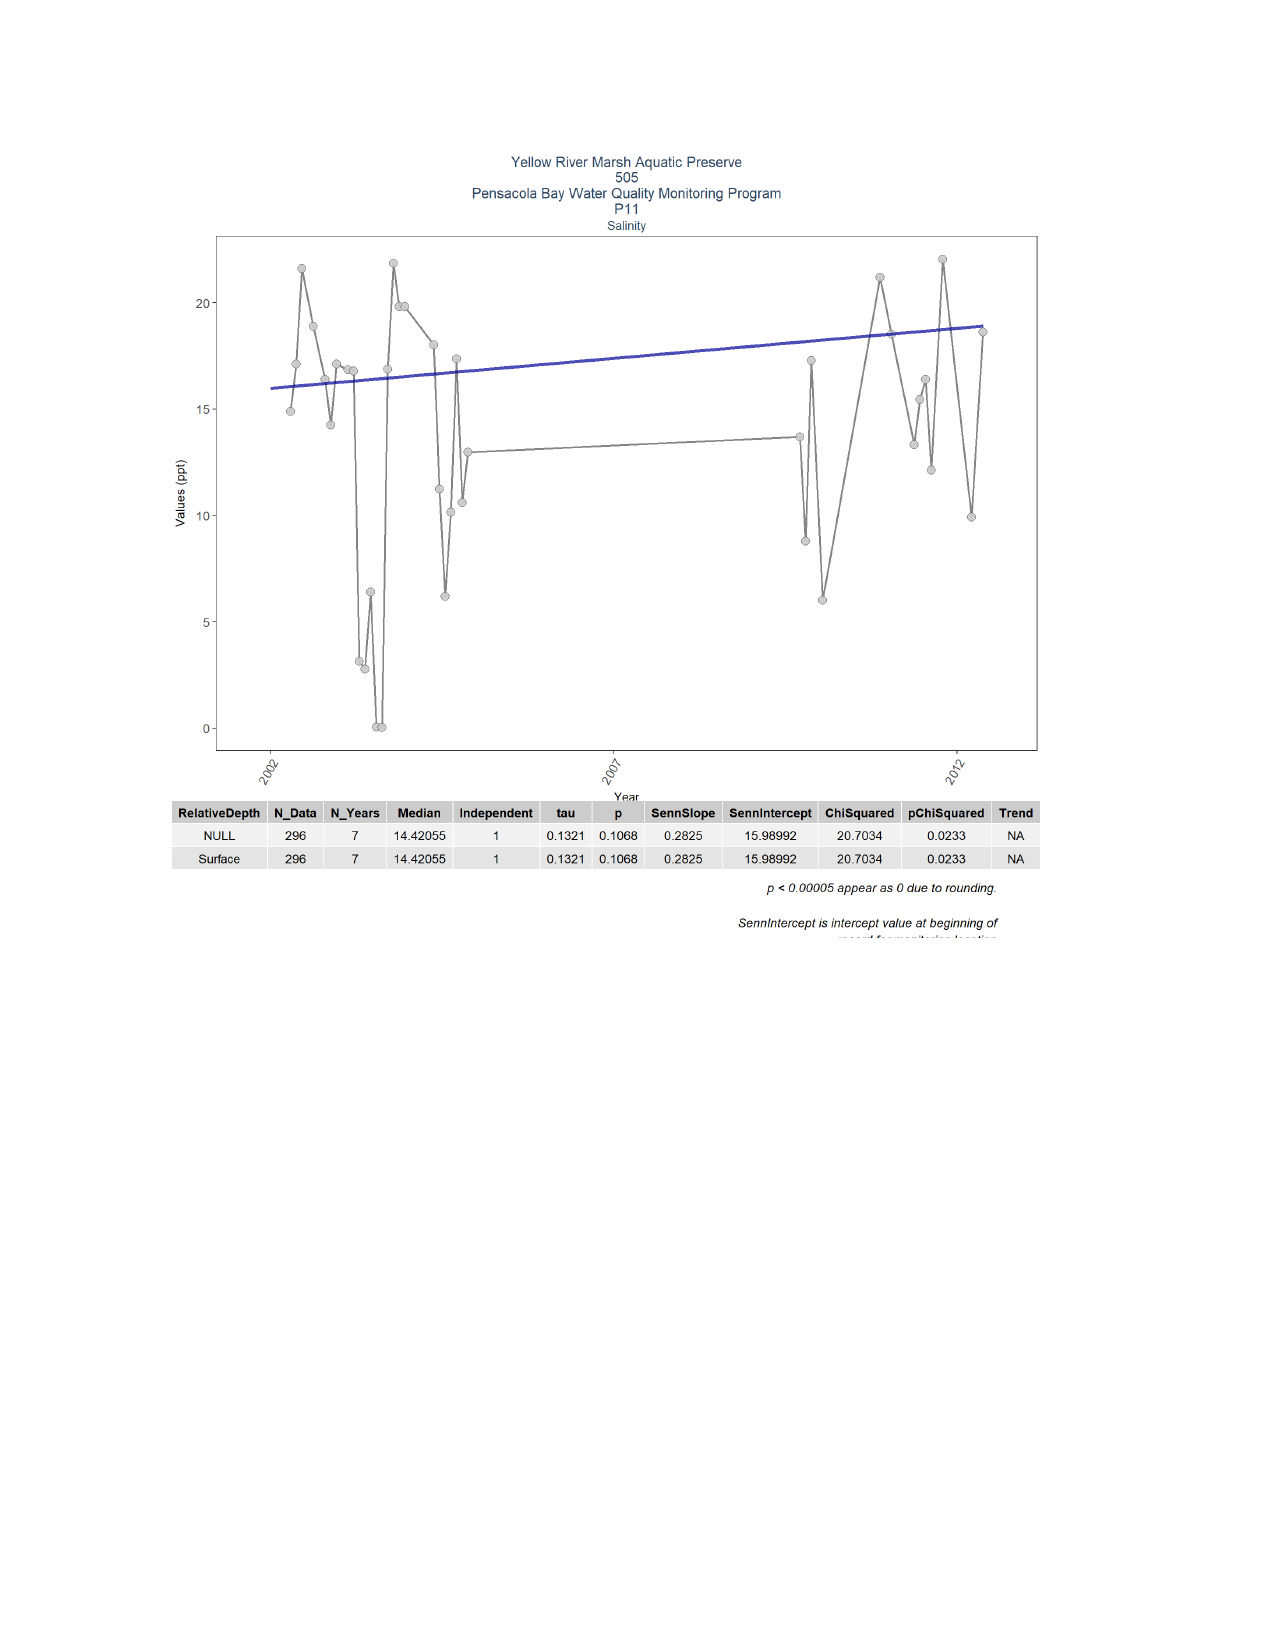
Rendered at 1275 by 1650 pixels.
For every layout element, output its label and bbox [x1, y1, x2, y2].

picture [168, 150, 1044, 938]
